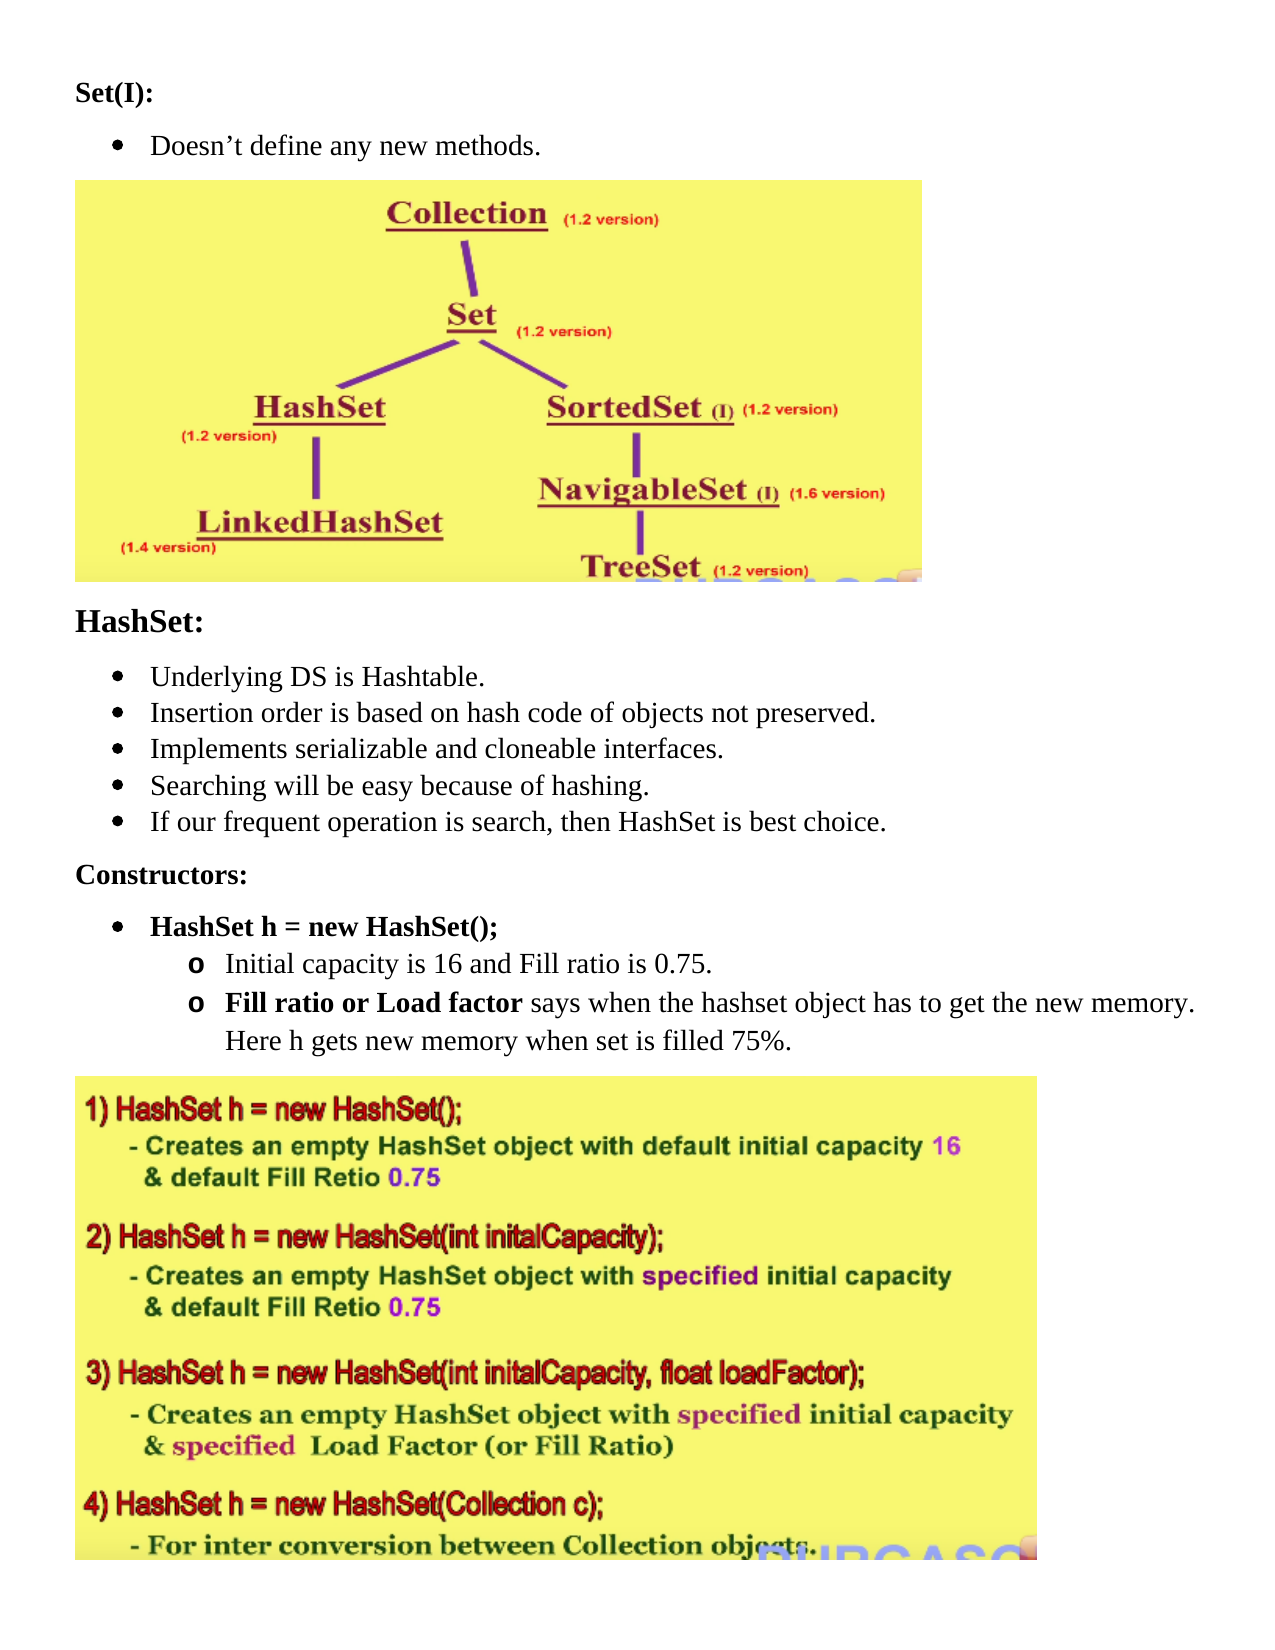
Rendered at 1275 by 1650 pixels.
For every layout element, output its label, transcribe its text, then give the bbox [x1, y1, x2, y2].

list Fill ratio or Load factor says when the hashset object has to get the new memory. Here h gets new memory when set is filled 75%. [187, 985, 1200, 1057]
text Set(I): [75, 75, 1200, 108]
list Searching will be easy because of hashing. [112, 768, 1200, 801]
list Insertion order is based on hash code of objects not preserved. [112, 695, 1200, 729]
text Constructors: [75, 857, 1200, 890]
picture [75, 1076, 1037, 1560]
list Implements serializable and cloneable interfaces. [112, 731, 1200, 765]
list If our frequent operation is search, then HashSet is best choice. [112, 804, 1200, 837]
list Doesn’t define any new methods. [112, 128, 1200, 161]
list Underlying DS is Hashtable. [112, 659, 1200, 692]
picture [75, 180, 922, 582]
text HashSet: [75, 601, 1200, 639]
list Initial capacity is 16 and Fill ratio is 0.75. [187, 946, 1200, 982]
list HashSet h = new HashSet(); [112, 909, 1200, 943]
